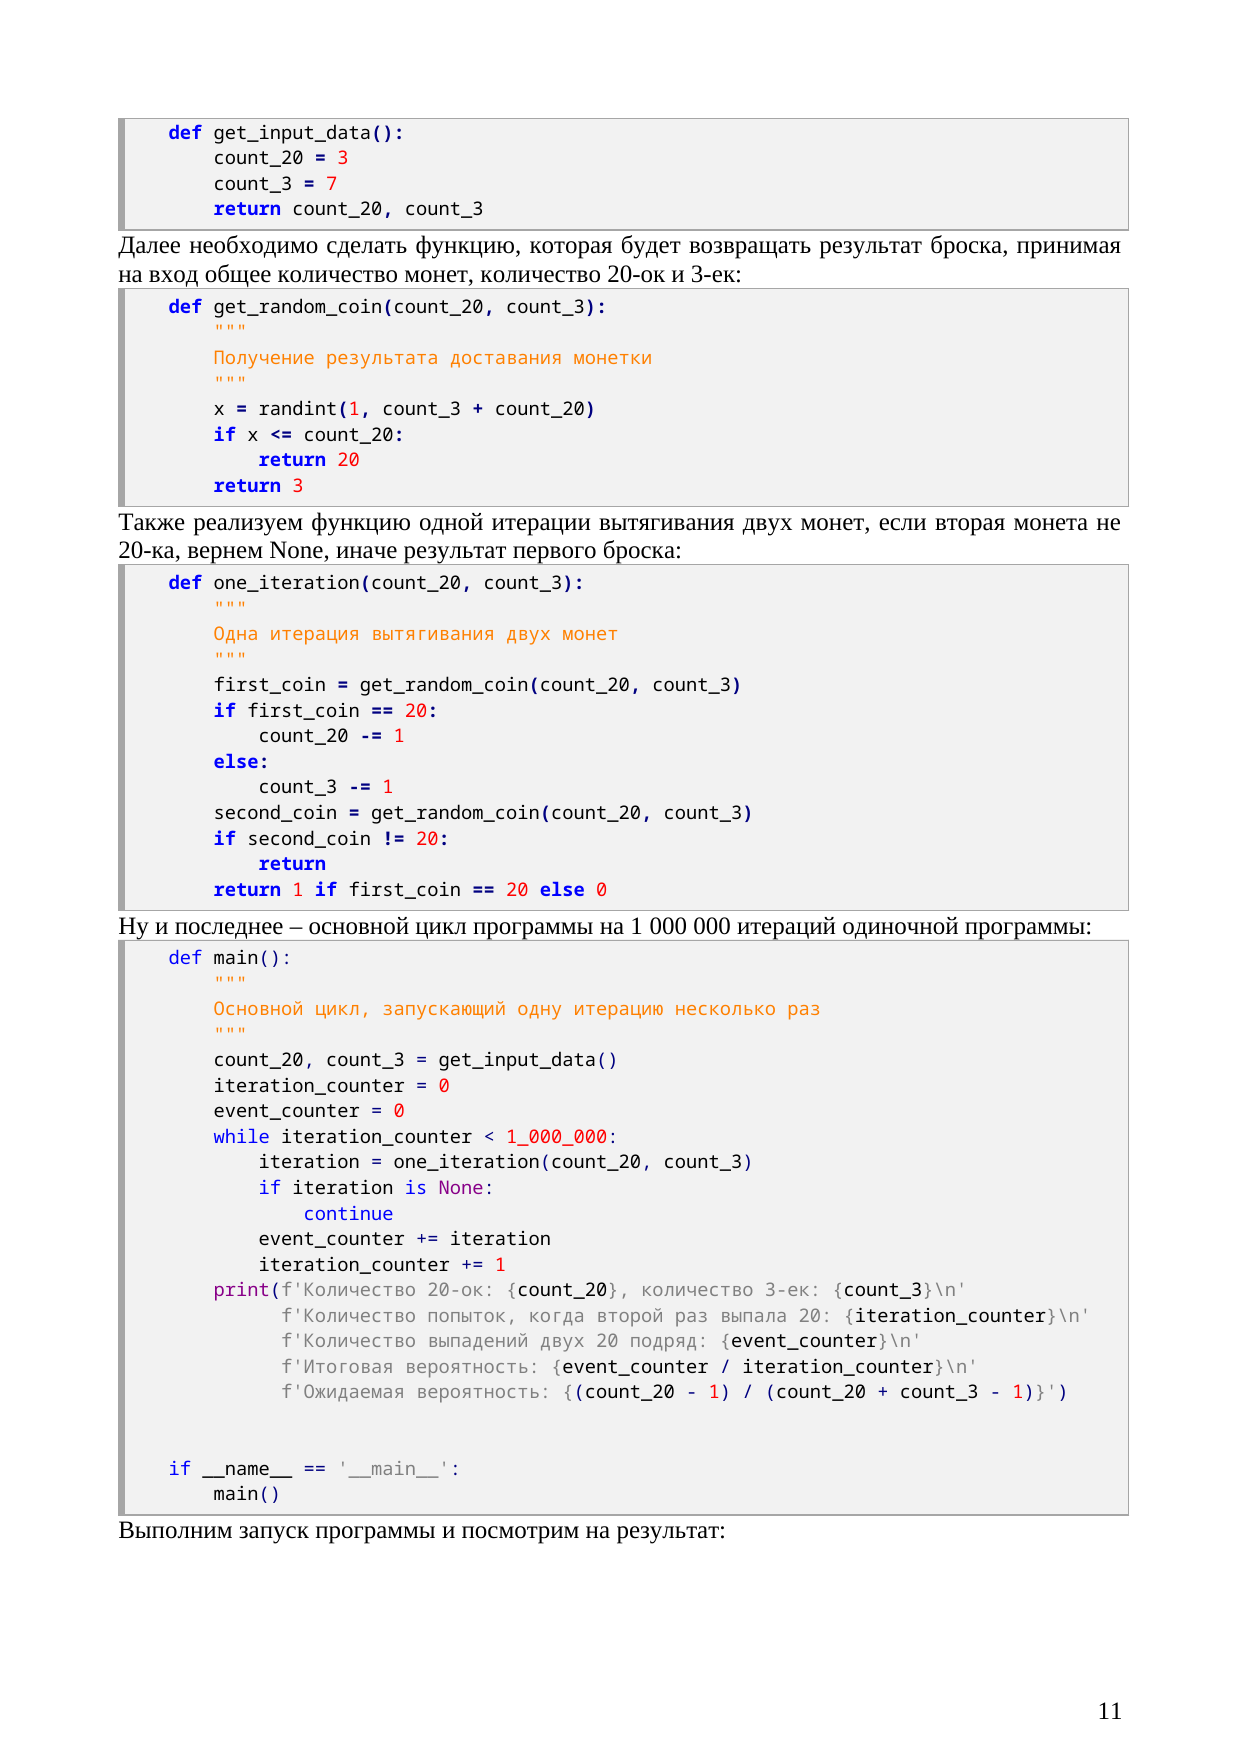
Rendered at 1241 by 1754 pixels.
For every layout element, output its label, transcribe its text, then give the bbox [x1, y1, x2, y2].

list print(f'Количество 20-ок: {count_20}, количество 3-ек: {count_3}\n' [125, 1271, 1128, 1297]
text Ну и последнее – основной цикл программы на 1 000 000 итераций одиночной программы: [118, 911, 1122, 939]
list return [125, 845, 1128, 871]
list f'Количество попыток, когда второй раз выпала 20: {iteration_counter}\n' [125, 1297, 1128, 1322]
list """ [125, 1016, 1128, 1042]
list count_3 = 7 [125, 169, 1128, 195]
list first_coin = get_random_coin(count_20, count_3) [125, 666, 1128, 692]
list Одна итерация вытягивания двух монет [125, 615, 1128, 641]
list count_20, count_3 = get_input_data() [125, 1042, 1128, 1067]
list def main(): [125, 941, 1128, 965]
list f'Количество выпадений двух 20 подряд: {event_counter}\n' [125, 1322, 1128, 1348]
list iteration_counter = 0 [125, 1067, 1128, 1093]
list if __name__ == '__main__': [125, 1450, 1128, 1475]
list main() [125, 1475, 1128, 1514]
list """ [125, 590, 1128, 615]
list iteration = one_iteration(count_20, count_3) [125, 1144, 1128, 1169]
list if x <= count_20: [125, 416, 1128, 441]
list def get_input_data(): [125, 119, 1128, 144]
list f'Итоговая вероятность: {event_counter / iteration_counter}\n' [125, 1348, 1128, 1373]
list event_counter += iteration [125, 1220, 1128, 1246]
list Получение результата доставания монетки [125, 339, 1128, 365]
list event_counter = 0 [125, 1093, 1128, 1118]
list if iteration is None: [125, 1169, 1128, 1195]
text Также реализуем функцию одной итерации вытягивания двух монет, если вторая монета не 20-ка, вернем None, иначе результат первого броска: [118, 507, 1122, 564]
list while iteration_counter < 1_000_000: [125, 1118, 1128, 1144]
text Выполним запуск программы и посмотрим на результат: [118, 1516, 1122, 1544]
text Далее необходимо сделать функцию, которая будет возвращать результат броска, принимая на вход общее количество монет, количество 20-ок и 3-ек: [118, 231, 1122, 288]
list return 3 [125, 467, 1128, 506]
list return 20 [125, 441, 1128, 467]
list x = randint(1, count_3 + count_20) [125, 390, 1128, 416]
list continue [125, 1195, 1128, 1220]
list """ [125, 365, 1128, 390]
list iteration_counter += 1 [125, 1246, 1128, 1271]
list def one_iteration(count_20, count_3): [125, 565, 1128, 590]
list if first_coin == 20: [125, 692, 1128, 717]
list def get_random_coin(count_20, count_3): [125, 289, 1128, 314]
list second_coin = get_random_coin(count_20, count_3) [125, 794, 1128, 819]
list f'Ожидаемая вероятность: {(count_20 - 1) / (count_20 + count_3 - 1)}') [125, 1373, 1128, 1399]
list Основной цикл, запускающий одну итерацию несколько раз [125, 991, 1128, 1016]
list count_3 -= 1 [125, 768, 1128, 794]
list return 1 if first_coin == 20 else 0 [125, 871, 1128, 910]
list """ [125, 641, 1128, 666]
list else: [125, 743, 1128, 768]
list return count_20, count_3 [125, 195, 1128, 229]
list """ [125, 314, 1128, 339]
list count_20 -= 1 [125, 717, 1128, 743]
list if second_coin != 20: [125, 819, 1128, 845]
list """ [125, 965, 1128, 991]
list count_20 = 3 [125, 144, 1128, 169]
